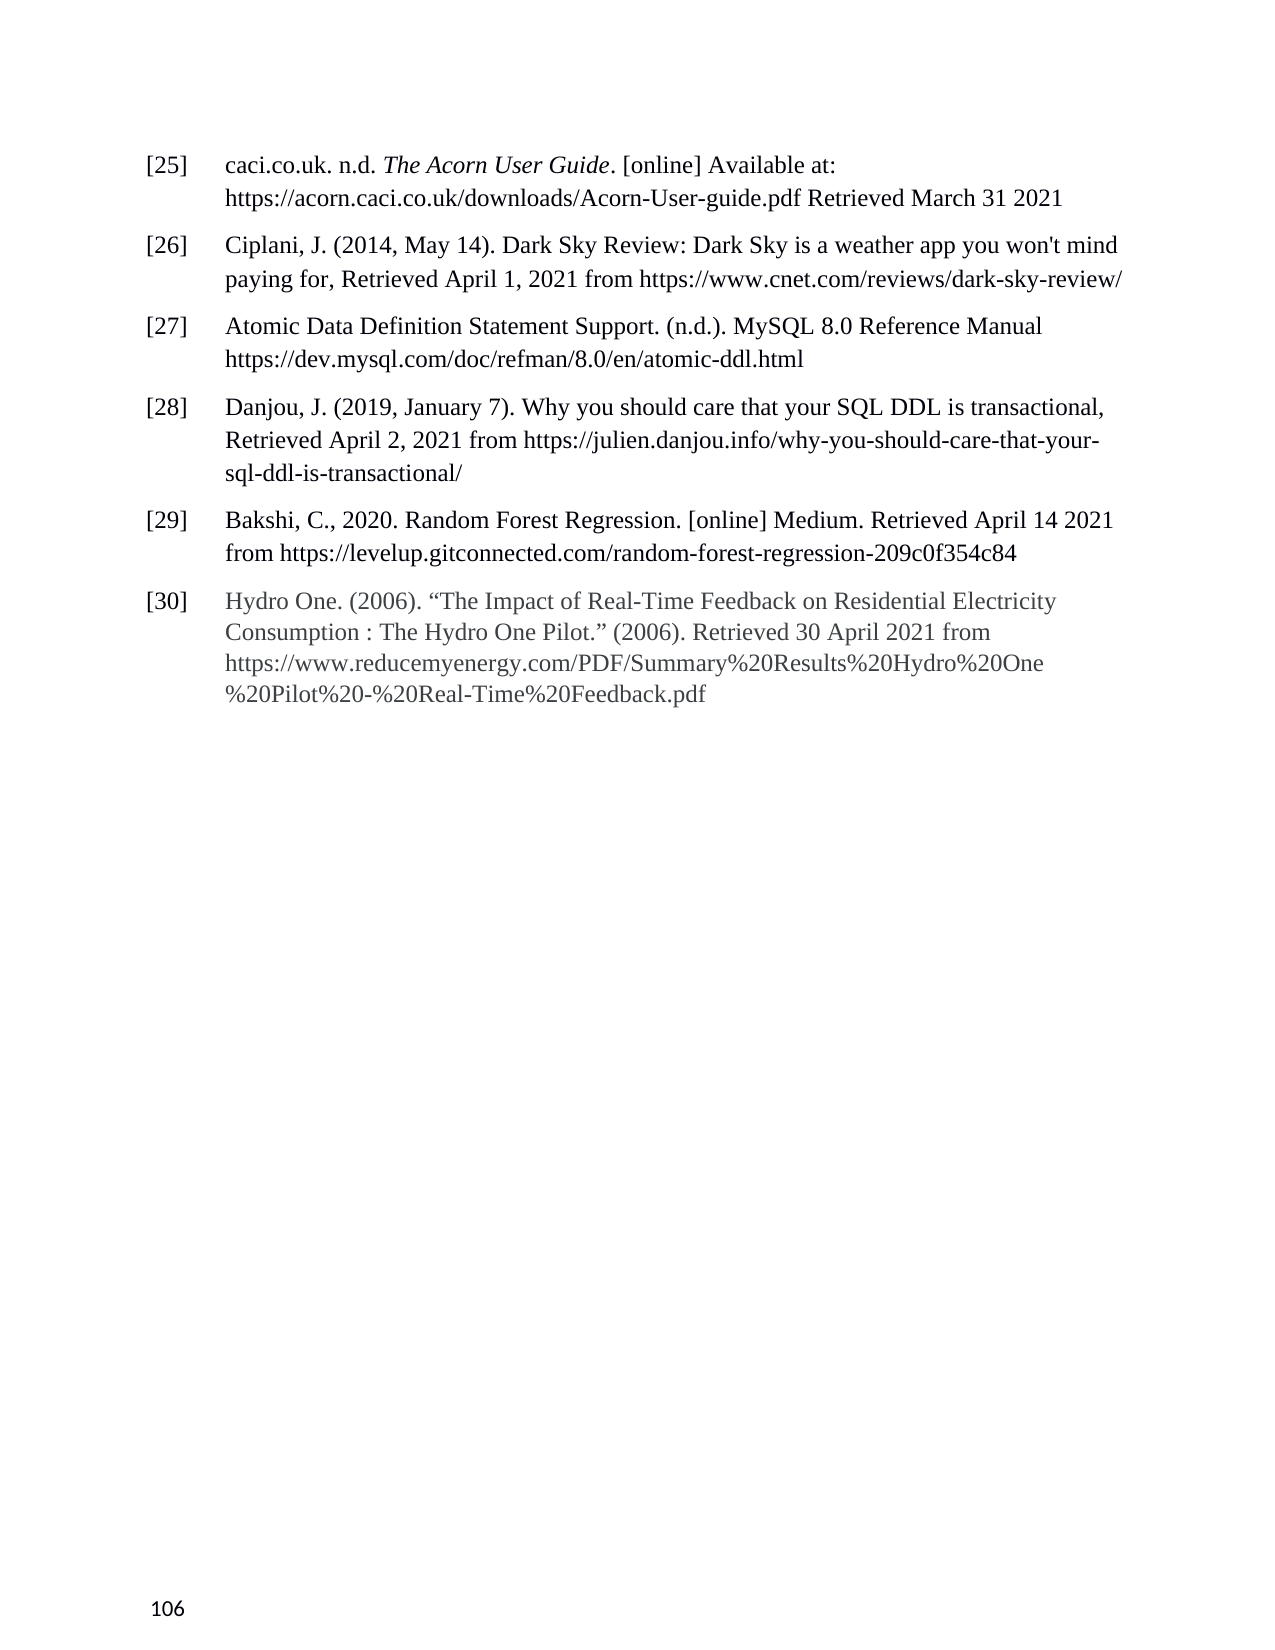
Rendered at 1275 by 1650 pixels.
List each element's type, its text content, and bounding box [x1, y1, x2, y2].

list Ciplani, J. (2014, May 14). Dark Sky Review: Dark Sky is a weather app you won't mind paying for, Retrieved April 1, 2021 from https://www.cnet.com/reviews/dark-sky-review/ [187, 231, 1125, 292]
list caci.co.uk. n.d. The Acorn User Guide. [online] Available at: https://acorn.caci.co.uk/downloads/Acorn-User-guide.pdf Retrieved March 31 2021 [187, 150, 1125, 212]
list Danjou, J. (2019, January 7). Why you should care that your SQL DDL is transactional, Retrieved April 2, 2021 from https://julien.danjou.info/why-you-should-care-that-your-sql-ddl-is-transactional/ [187, 392, 1125, 487]
list Hydro One. (2006). “The Impact of Real-Time Feedback on Residential Electricity Consumption : The Hydro One Pilot.” (2006). Retrieved 30 April 2021 from https://www.reducemyenergy.com/PDF/Summary%20Results%20Hydro%20One%20Pilot%20-%20Real-Time%20Feedback.pdf [187, 586, 1125, 708]
list Bakshi, C., 2020. Random Forest Regression. [online] Medium. Retrieved April 14 2021 from https://levelup.gitconnected.com/random-forest-regression-209c0f354c84 [187, 506, 1125, 567]
list Atomic Data Definition Statement Support. (n.d.). MySQL 8.0 Reference Manual https://dev.mysql.com/doc/refman/8.0/en/atomic-ddl.html [187, 311, 1125, 373]
